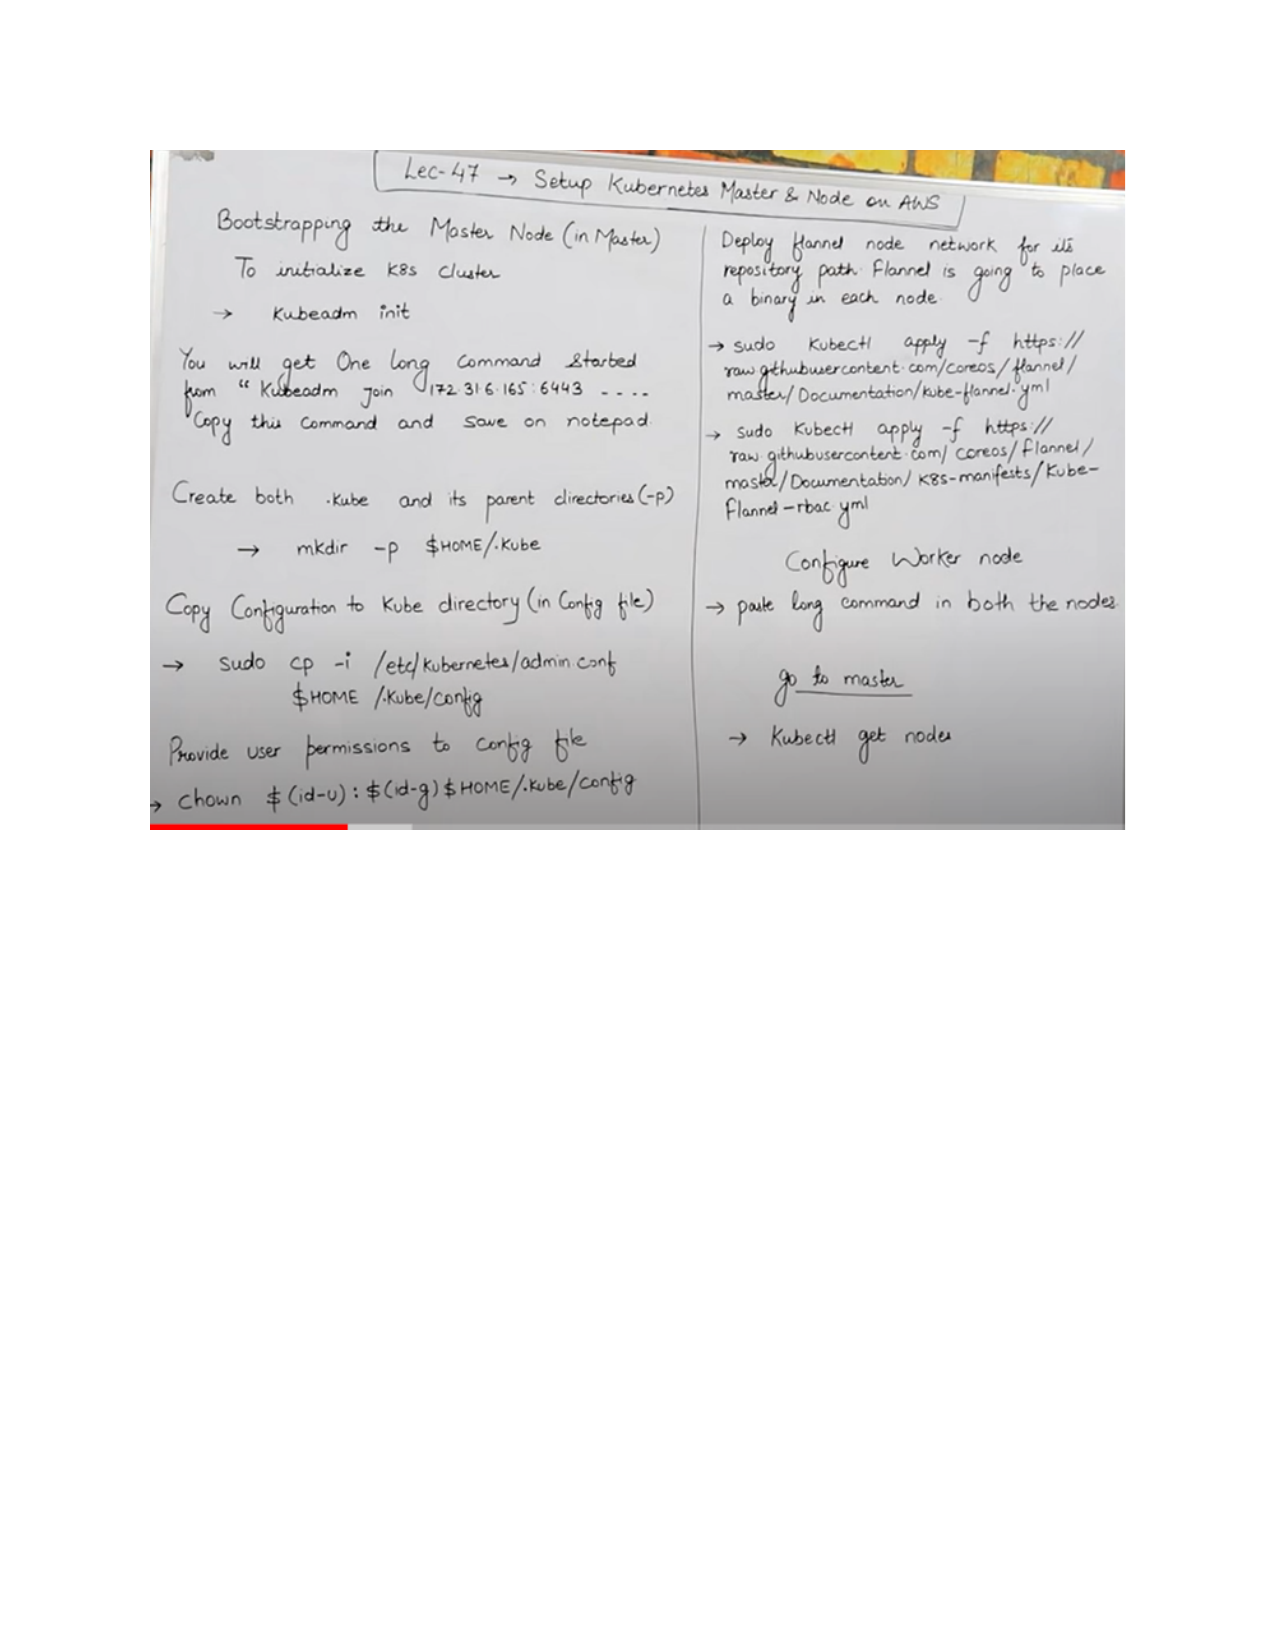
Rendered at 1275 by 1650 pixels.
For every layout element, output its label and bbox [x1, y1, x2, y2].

picture [150, 150, 1125, 830]
